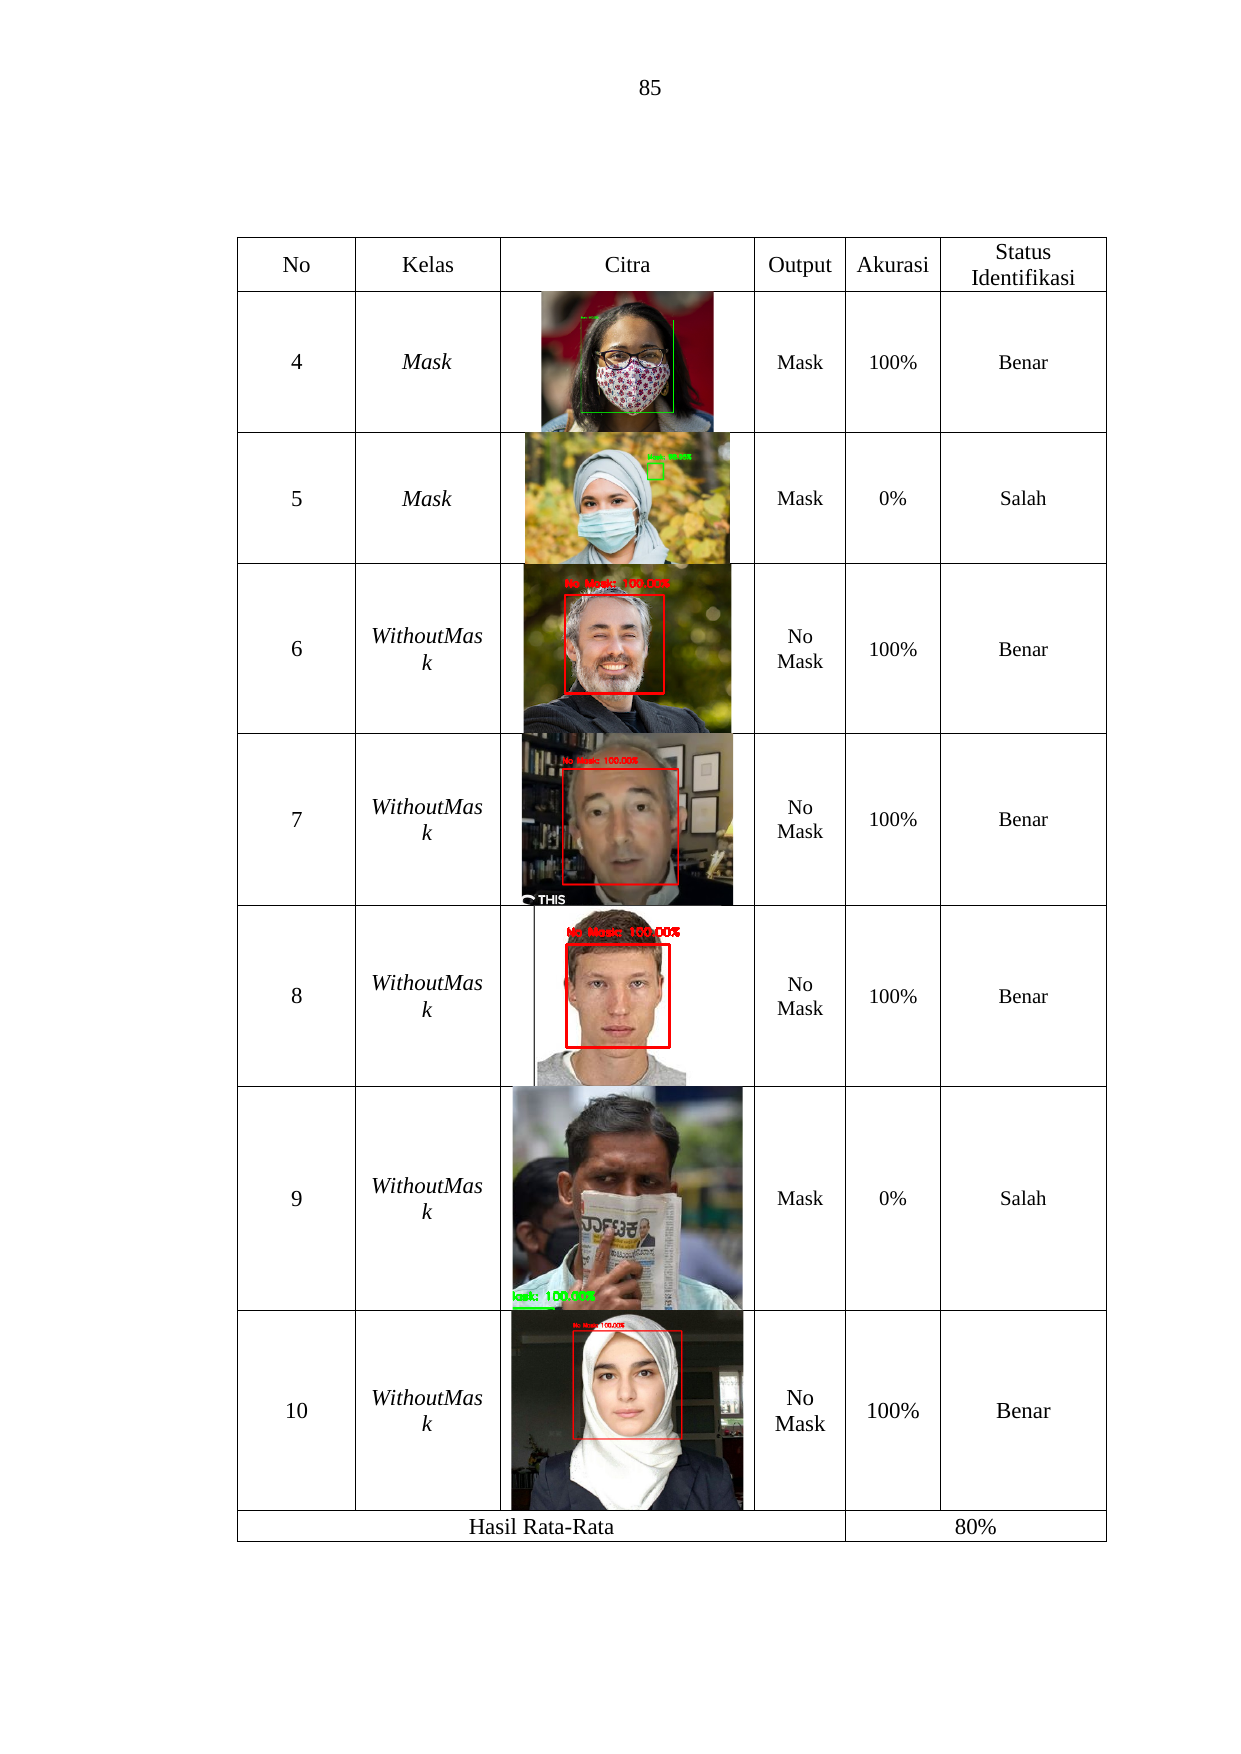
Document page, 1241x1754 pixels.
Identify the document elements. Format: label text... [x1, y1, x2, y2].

table_cell 9 [238, 1087, 355, 1310]
table_cell Mask [755, 433, 845, 563]
table_cell 100% [846, 292, 940, 432]
table_cell 0% [846, 433, 940, 563]
table_cell [714, 292, 754, 432]
table_cell [743, 1087, 754, 1310]
table_cell [501, 433, 525, 563]
table_cell Benar [941, 906, 1106, 1086]
table_cell 7 [238, 734, 355, 904]
table_cell 100% [846, 734, 940, 904]
table_cell WithoutMask [356, 564, 500, 733]
table_header Akurasi [846, 238, 940, 291]
table_cell No Mask [755, 564, 845, 733]
table_cell Benar [941, 734, 1106, 904]
table_cell No Mask [755, 906, 845, 1086]
table_cell [732, 564, 754, 733]
table_header Kelas [356, 238, 500, 291]
table_cell 100% [846, 906, 940, 1086]
table_cell [722, 906, 754, 1086]
table_cell 100% [846, 1311, 940, 1510]
table_cell Benar [941, 1311, 1106, 1510]
table_cell [501, 906, 533, 1086]
table_cell Salah [941, 433, 1106, 563]
table_cell 6 [238, 564, 355, 733]
table_cell [730, 433, 754, 563]
table_cell 0% [846, 1087, 940, 1310]
table_cell No Mask [755, 734, 845, 904]
table_cell 8 [238, 906, 355, 1086]
table_cell WithoutMask [356, 734, 500, 904]
table_cell 100% [846, 564, 940, 733]
table_cell Mask [356, 292, 500, 432]
table_cell Salah [941, 1087, 1106, 1310]
table_cell 80% [846, 1511, 1106, 1541]
table_cell WithoutMask [356, 1311, 500, 1510]
table_cell 4 [238, 292, 355, 432]
table_cell Mask [356, 433, 500, 563]
table_cell WithoutMask [356, 906, 500, 1086]
table_cell Hasil Rata-Rata [238, 1511, 845, 1541]
picture [511, 291, 744, 1510]
table_cell Benar [941, 564, 1106, 733]
table_cell 10 [238, 1311, 355, 1510]
table_cell [501, 1311, 511, 1510]
table_cell WithoutMask [356, 1087, 500, 1310]
table_cell No Mask [755, 1311, 845, 1510]
table_cell [501, 734, 521, 904]
table_cell 5 [238, 433, 355, 563]
table_cell [501, 292, 541, 432]
table_cell Mask [755, 292, 845, 432]
table_header Output [755, 238, 845, 291]
table_header Status Identifikasi [941, 238, 1106, 291]
table_cell [744, 1311, 754, 1510]
table_cell [734, 734, 754, 904]
table_cell Mask [755, 1087, 845, 1310]
table_cell Benar [941, 292, 1106, 432]
table_cell [501, 1087, 512, 1310]
table_cell [501, 564, 523, 733]
table_header No [238, 238, 355, 291]
table_header Citra [501, 238, 754, 291]
